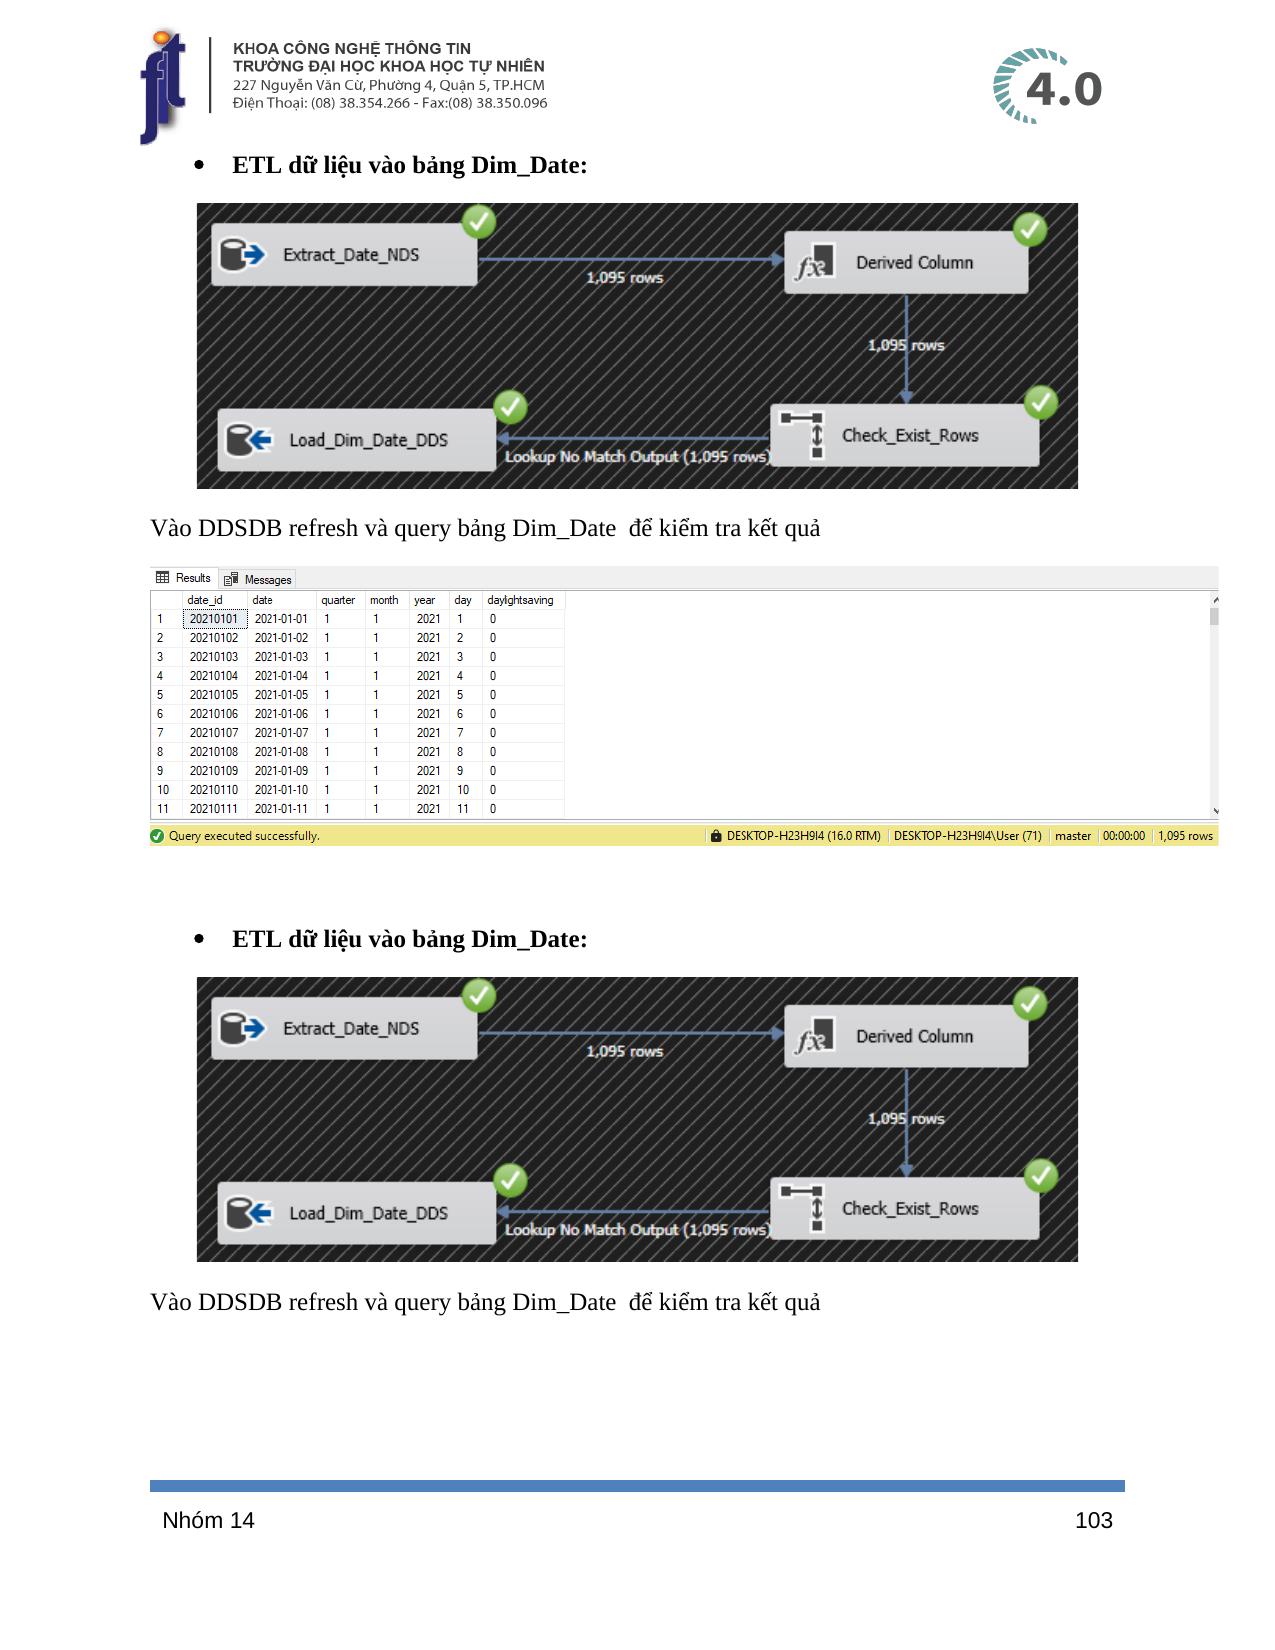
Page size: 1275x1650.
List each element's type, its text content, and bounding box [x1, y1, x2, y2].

picture [985, 41, 1108, 127]
picture [117, 21, 580, 167]
picture [196, 203, 1079, 489]
text Vào DDSDB refresh và query bảng Dim_Date để kiểm tra kết quả [150, 513, 1125, 542]
list ETL dữ liệu vào bảng Dim_Date: [194, 150, 1125, 179]
picture [196, 977, 1079, 1262]
list ETL dữ liệu vào bảng Dim_Date: [194, 924, 1125, 953]
picture [150, 566, 1219, 846]
text Vào DDSDB refresh và query bảng Dim_Date để kiểm tra kết quả [150, 1287, 1125, 1316]
